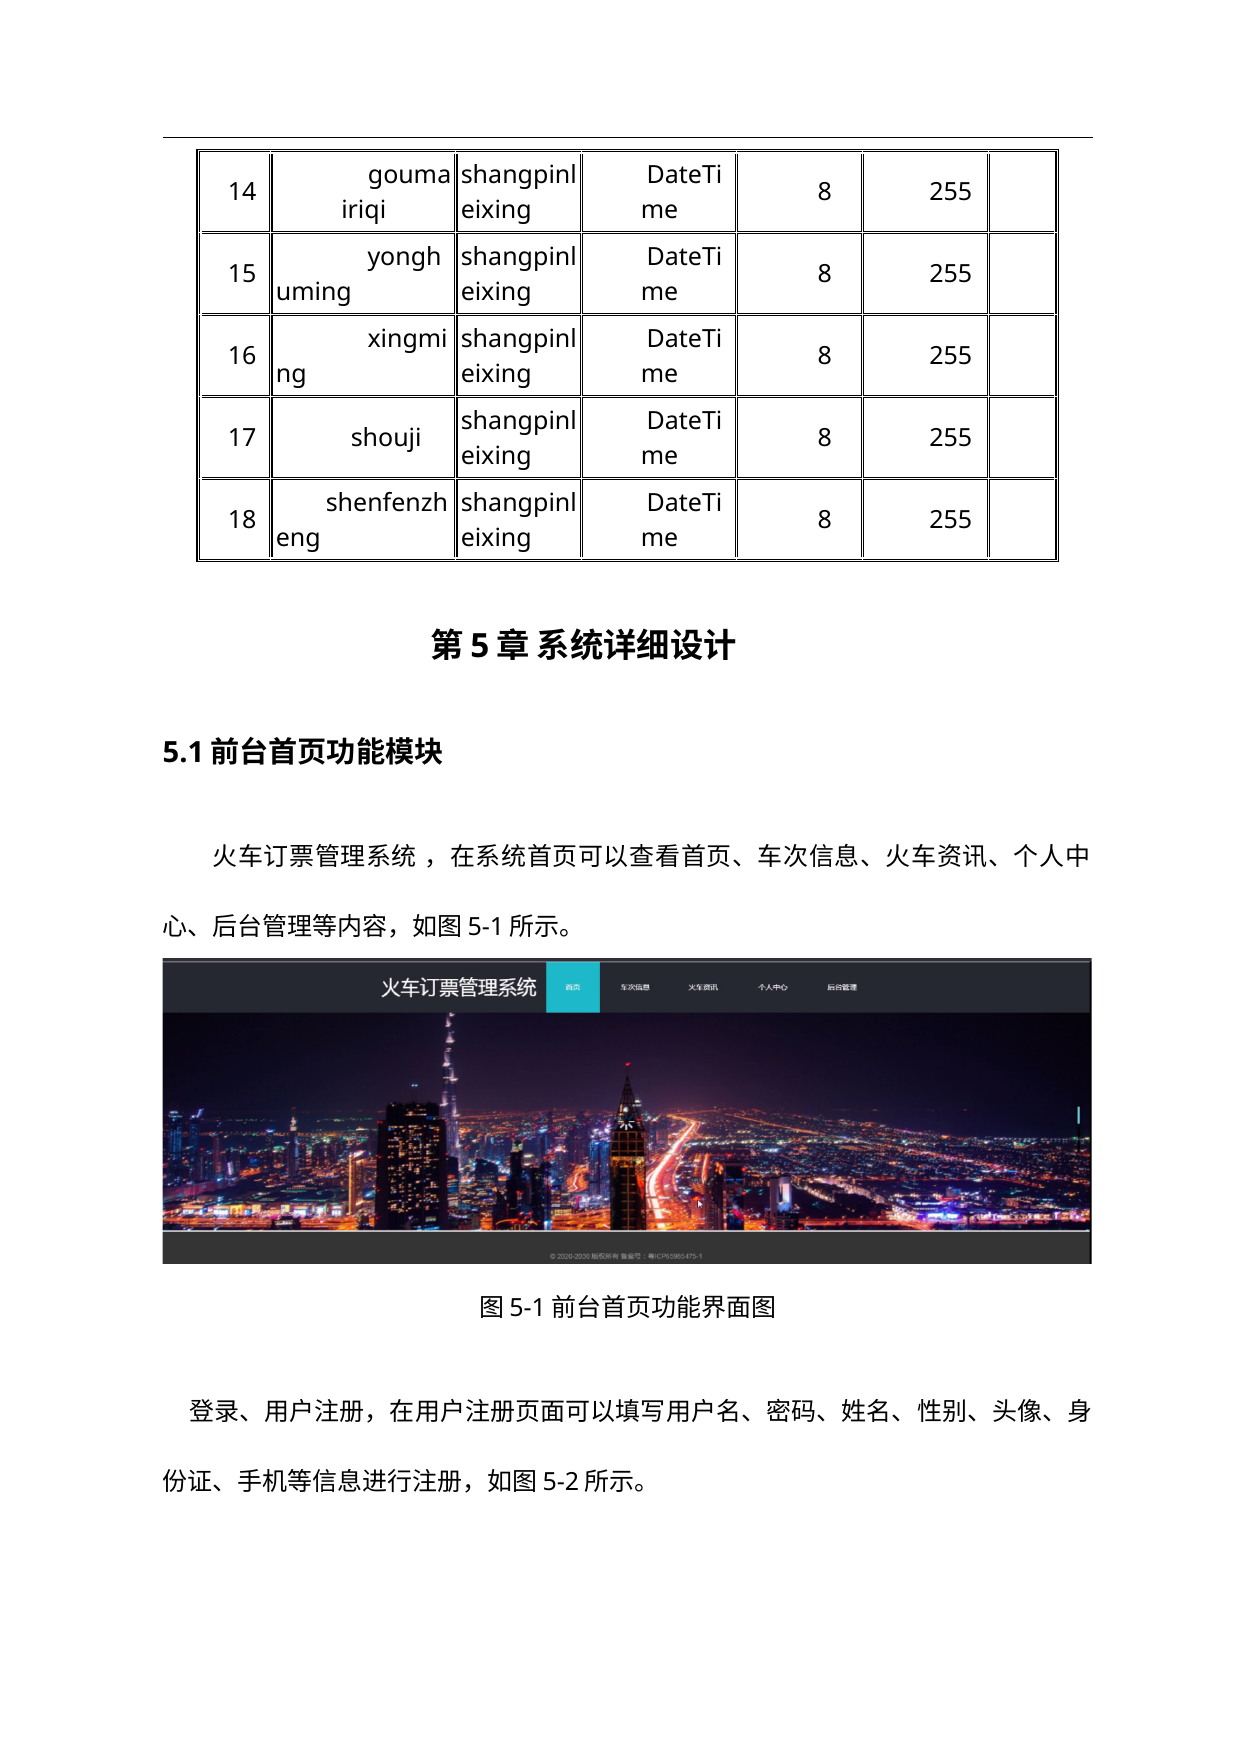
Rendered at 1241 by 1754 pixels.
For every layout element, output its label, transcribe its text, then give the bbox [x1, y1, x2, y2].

table_cell shangpinleixing [458, 234, 580, 312]
table_cell DateTime [583, 234, 735, 312]
table_cell [989, 231, 1057, 312]
table_cell yonghuming [273, 234, 454, 312]
table_cell 14 [200, 150, 271, 231]
text 火车订票管理系统 ，在系统首页可以查看首页、车次信息、火车资讯、个人中心、后台管理等内容，如图5-1所示。 [162, 820, 1093, 959]
table_cell 17 [200, 395, 269, 476]
picture [162, 958, 1092, 1264]
table_cell [990, 313, 1056, 394]
table_cell xingming [273, 316, 454, 394]
table_cell shouji [273, 398, 454, 476]
table_cell 15 [198, 231, 271, 312]
text 图5-1前台首页功能界面图 [162, 1271, 1093, 1341]
table_cell 255 [863, 152, 988, 231]
table_cell 255 [864, 398, 987, 476]
table_cell [990, 395, 1056, 476]
table_cell 16 [200, 313, 269, 394]
table_cell 8 [738, 316, 861, 394]
table_cell 255 [863, 480, 988, 558]
table_cell 255 [864, 316, 987, 394]
table_cell shangpinleixing [456, 480, 582, 558]
table_cell [989, 476, 1056, 558]
table_cell shangpinleixing [458, 398, 580, 476]
text 登录、用户注册，在用户注册页面可以填写用户名、密码、姓名、性别、头像、身份证、手机等信息进行注册，如图5-2所示。 [162, 1375, 1093, 1514]
table_cell shangpinleixing [458, 316, 580, 394]
table_cell 8 [738, 234, 861, 312]
table_cell DateTime [583, 316, 735, 394]
table_cell DateTime [582, 480, 737, 558]
text 5.1前台首页功能模块 [162, 715, 1093, 785]
table_cell DateTime [583, 398, 735, 476]
text 第5章 系统详细设计 [162, 609, 1093, 678]
table_cell [989, 152, 1055, 231]
table_cell 8 [738, 398, 861, 476]
table_cell 8 [737, 152, 862, 231]
table_cell 255 [864, 234, 987, 312]
table_cell 8 [737, 480, 862, 558]
table_cell DateTime [582, 152, 737, 231]
table_cell shenfenzheng [271, 476, 456, 558]
table_cell 18 [200, 476, 271, 558]
table_cell shangpinleixing [456, 152, 582, 231]
table_cell goumairiqi [271, 150, 456, 231]
